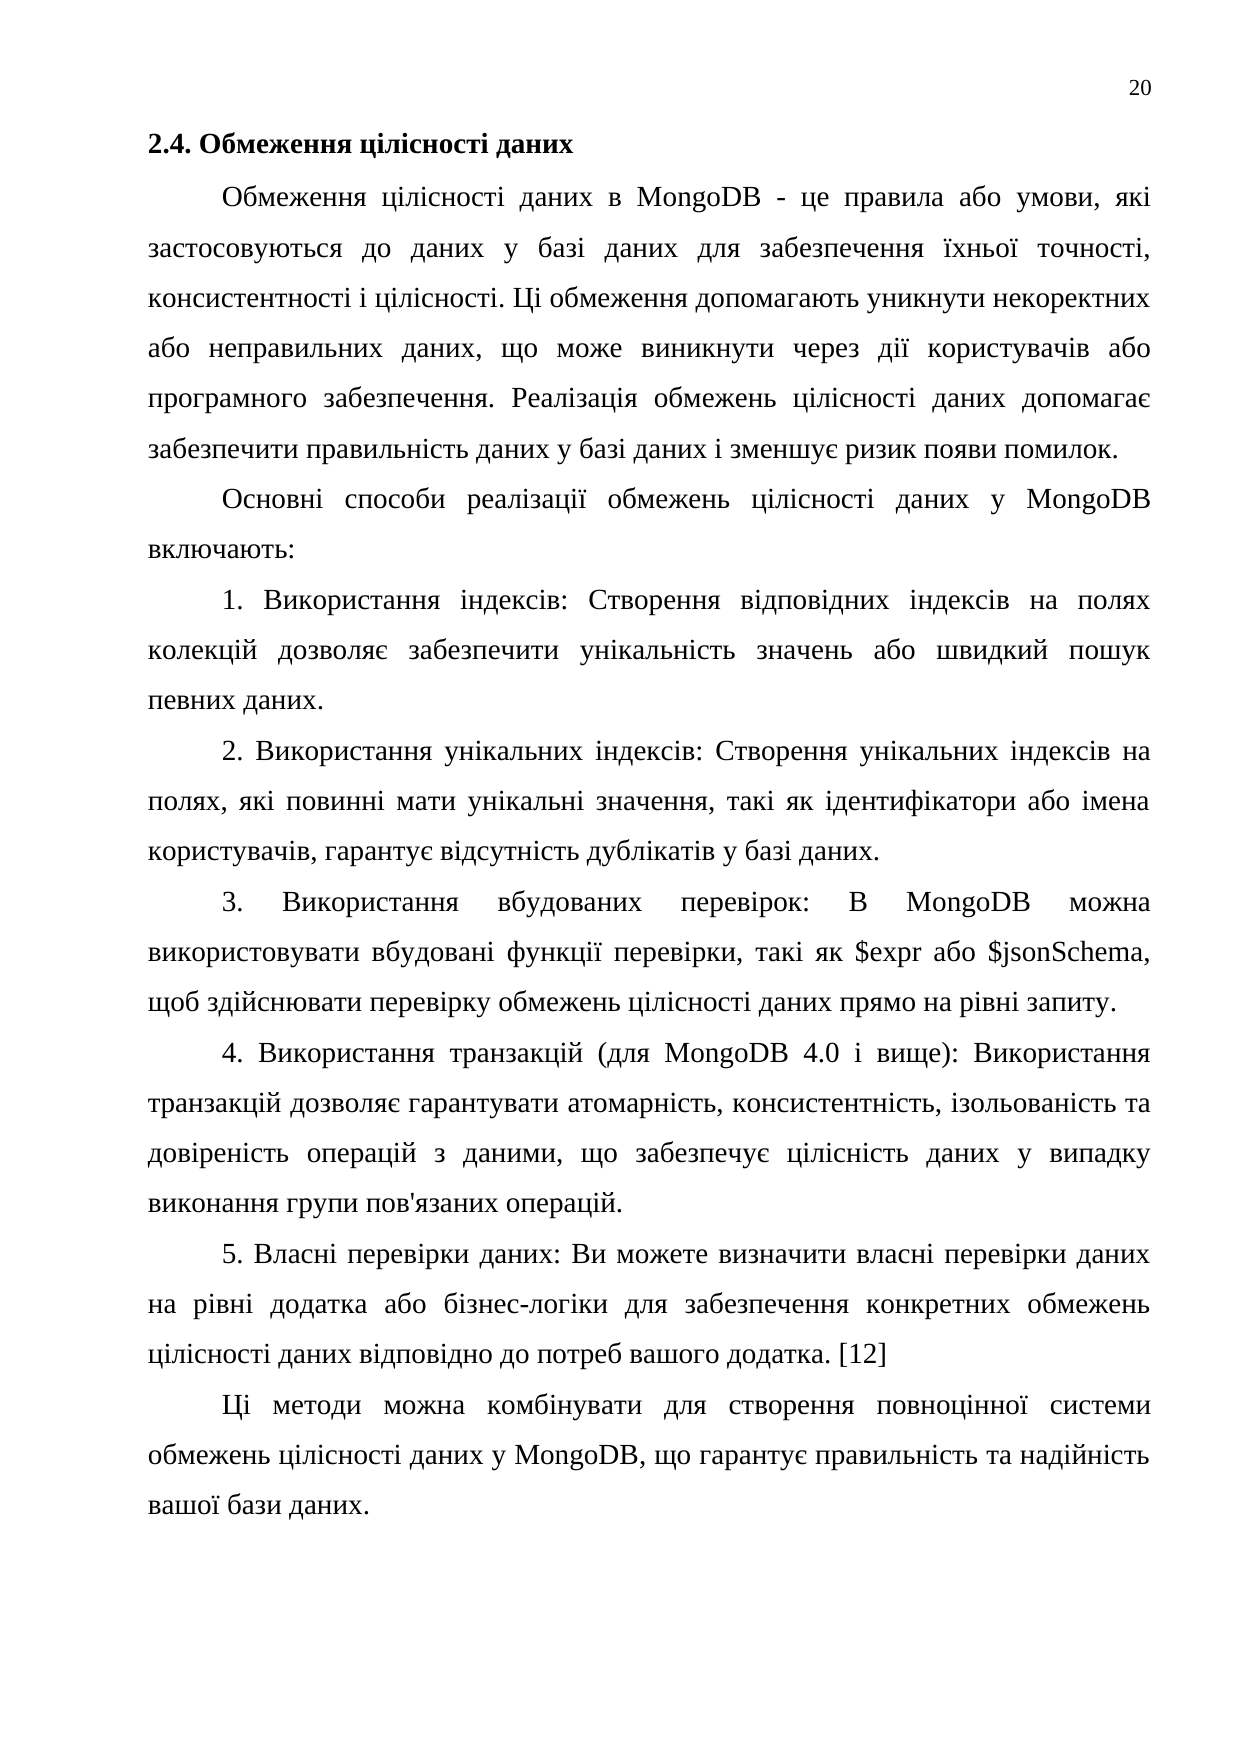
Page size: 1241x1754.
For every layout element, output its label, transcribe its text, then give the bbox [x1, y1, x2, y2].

text 1. Використання індексів: Створення відповідних індексів на полях колекцій дозволяє забезпечити унікальність значень або швидкий пошук певних даних. [148, 582, 1152, 716]
text Обмеження цілісності даних в MongoDB - це правила або умови, які застосовуються до даних у базі даних для забезпечення їхньої точності, консистентності і цілісності. Ці обмеження допомагають уникнути некоректних або неправильних даних, що може виникнути через дії користувачів або програмного забезпечення. Реалізація обмежень цілісності даних допомагає забезпечити правильність даних у базі даних і зменшує ризик появи помилок. [148, 179, 1152, 464]
text 2.4. Обмеження цілісності даних [148, 127, 1152, 160]
text 4. Використання транзакцій (для MongoDB 4.0 і вище): Використання транзакцій дозволяє гарантувати атомарність, консистентність, ізольованість та довіреність операцій з даними, що забезпечує цілісність даних у випадку виконання групи пов'язаних операцій. [148, 1035, 1152, 1219]
text 5. Власні перевірки даних: Ви можете визначити власні перевірки даних на рівні додатка або бізнес-логіки для забезпечення конкретних обмежень цілісності даних відповідно до потреб вашого додатка. [12] [148, 1236, 1152, 1370]
text 2. Використання унікальних індексів: Створення унікальних індексів на полях, які повинні мати унікальні значення, такі як ідентифікатори або імена користувачів, гарантує відсутність дублікатів у базі даних. [148, 733, 1152, 867]
text 3. Використання вбудованих перевірок: В MongoDB можна використовувати вбудовані функції перевірки, такі як $expr або $jsonSchema, щоб здійснювати перевірку обмежень цілісності даних прямо на рівні запиту. [148, 884, 1152, 1018]
text Ці методи можна комбінувати для створення повноцінної системи обмежень цілісності даних у MongoDB, що гарантує правильність та надійність вашої бази даних. [148, 1387, 1152, 1521]
text Основні способи реалізації обмежень цілісності даних у MongoDB включають: [148, 481, 1152, 565]
